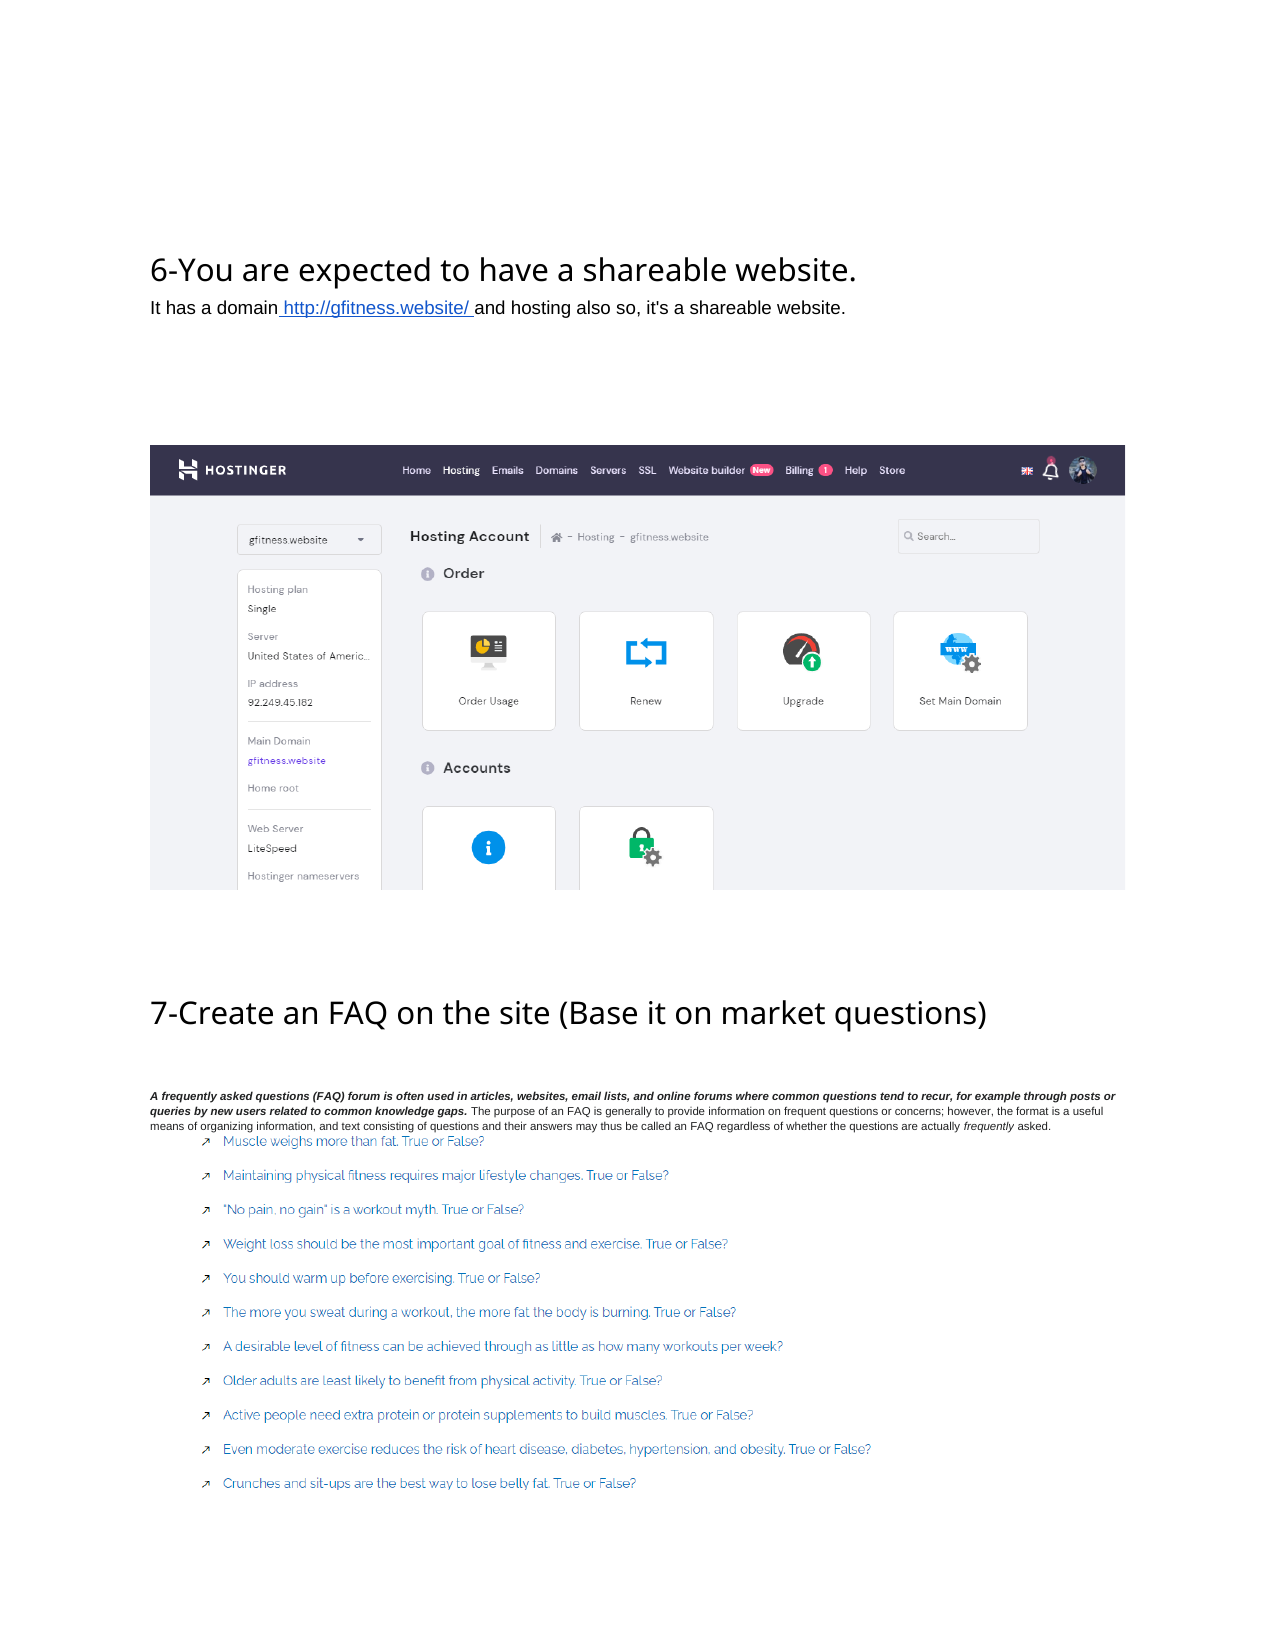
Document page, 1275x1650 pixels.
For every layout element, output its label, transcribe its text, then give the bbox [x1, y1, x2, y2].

text It has a domain http://gfitness.website/ and hosting also so, it's a shareable website. [150, 297, 1125, 318]
text A frequently asked questions (FAQ) forum is often used in articles, websites, email lists, and online forums where common questions tend to recur, for example through posts or queries by new users related to common knowledge gaps. The purpose of an FAQ is generally to provide information on frequent questions or concerns; however, the format is a useful means of organizing information, and text consisting of questions and their answers may thus be called an FAQ regardless of whether the questions are actually frequently asked. [150, 1089, 1125, 1133]
text 6-You are expected to have a shareable website. [150, 248, 1125, 291]
text 7-Create an FAQ on the site (Base it on market questions) [150, 991, 1125, 1034]
picture [150, 445, 1125, 890]
picture [150, 1134, 934, 1490]
